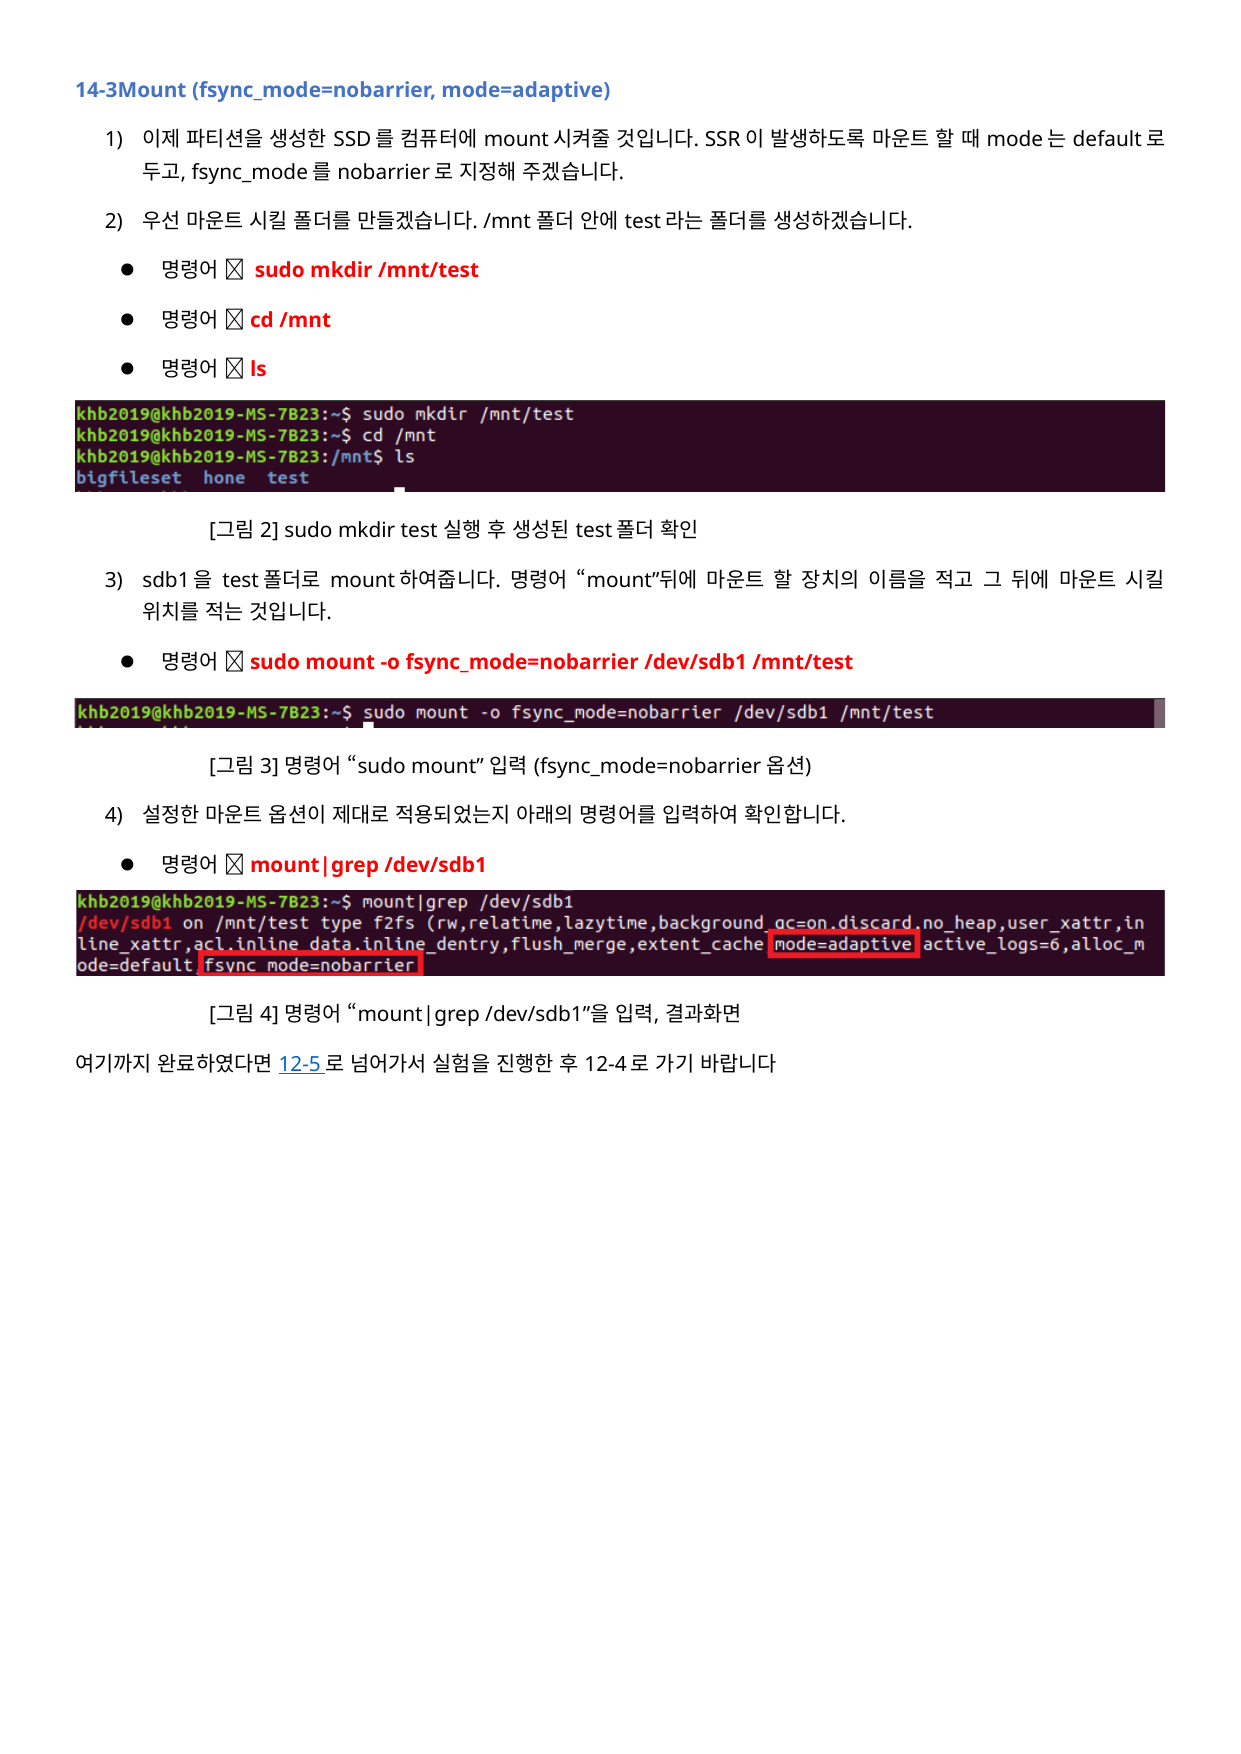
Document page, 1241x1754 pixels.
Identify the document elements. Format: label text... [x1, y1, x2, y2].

list 우선 마운트 시킬 폴더를 만들겠습니다. /mnt 폴더 안에 test라는 폴더를 생성하겠습니다. [104, 204, 1165, 235]
picture [76, 890, 1166, 976]
text [그림 3] 명령어 “sudo mount” 입력 (fsync_mode=nobarrier 옵션) [126, 728, 1165, 779]
list sdb1을 test폴더로 mount하여줍니다. 명령어 “mount”뒤에 마운트 할 장치의 이름을 적고 그 뒤에 마운트 시킬 위치를 적는 것입니다. [104, 563, 1165, 626]
list 명령어 cd /mnt [119, 303, 1165, 333]
text [그림 4] 명령어 “mount|grep /dev/sdb1”을 입력, 결과화면 [158, 976, 1165, 1028]
text 여기까지 완료하였다면 12-5로 넘어가서 실험을 진행한 후 12-4로 가기 바랍니다 [75, 1047, 1165, 1077]
list 이제 파티션을 생성한 SSD를 컴퓨터에 mount시켜줄 것입니다. SSR이 발생하도록 마운트 할 때 mode는 default로 두고, fsync_mode를 nobarrier로 지정해 주겠습니다. [104, 122, 1165, 185]
text [그림 2] sudo mkdir test 실행 후 생성된 test폴더 확인 [126, 492, 1165, 544]
list 명령어 ls [119, 352, 1165, 383]
list 명령어 sudo mkdir /mnt/test [119, 254, 1165, 284]
list 명령어 sudo mount -o fsync_mode=nobarrier /dev/sdb1 /mnt/test [119, 645, 1165, 675]
picture [75, 400, 1166, 492]
list 설정한 마운트 옵션이 제대로 적용되었는지 아래의 명령어를 입력하여 확인합니다. [104, 799, 1165, 829]
subtitle Mount (fsync_mode=nobarrier, mode=adaptive) [75, 75, 1165, 103]
list 명령어 mount|grep /dev/sdb1 [119, 848, 1165, 878]
picture [74, 698, 1166, 728]
